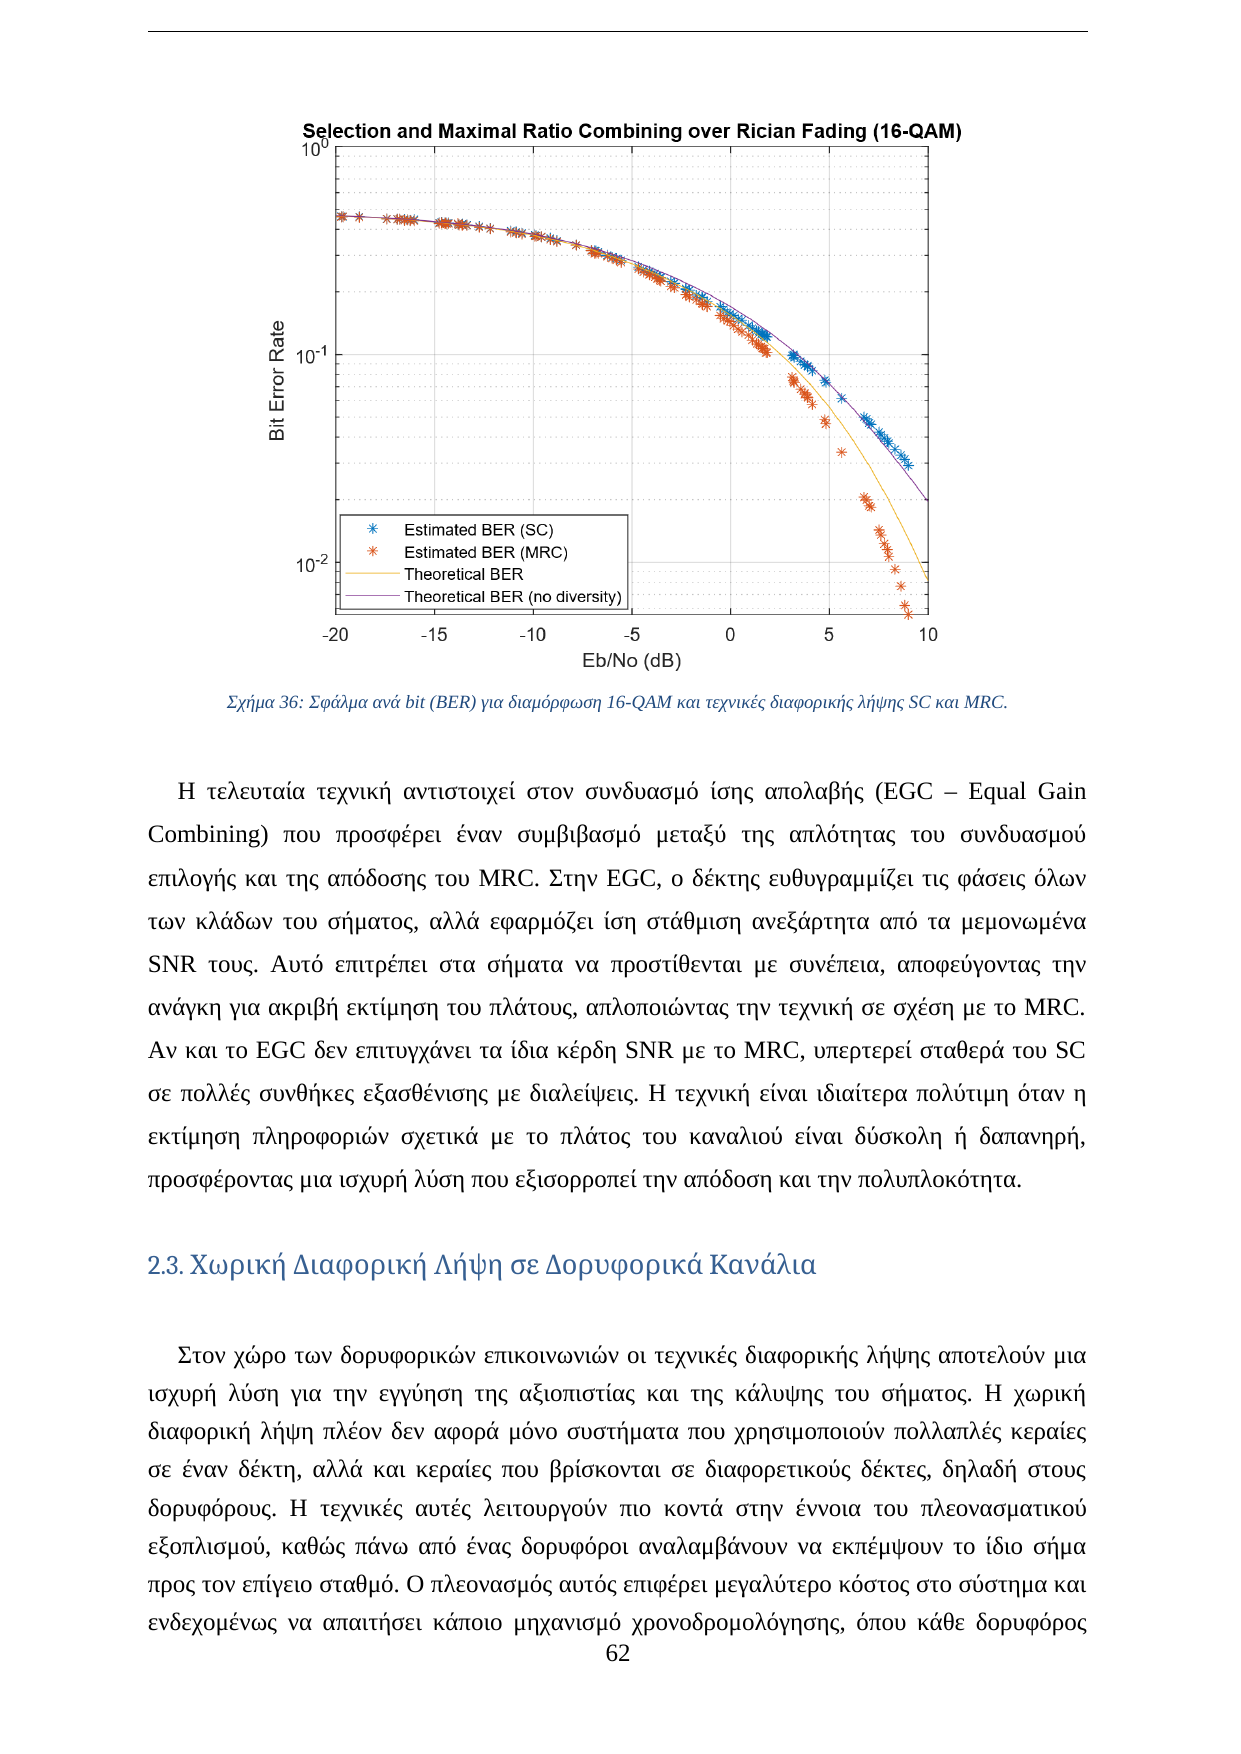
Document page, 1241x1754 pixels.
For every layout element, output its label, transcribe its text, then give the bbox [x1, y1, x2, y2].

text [148, 1340, 1088, 1636]
subtitle 2.3. Χωρική Διαφορική Λήψη σε Δορυφορικά Κανάλια [148, 1250, 1088, 1281]
text Σχήμα 36: Σφάλμα ανά bit (BER) για διαμόρφωση 16-QAM και τεχνικές διαφορικής λήψης SC και MRC. [148, 691, 1088, 712]
text Η τελευταία τεχνική αντιστοιχεί στον συνδυασμό ίσης απολαβής (EGC – Equal Gain Combining) που προσφέρει έναν συμβιβασμό μεταξύ της απλότητας του συνδυασμού επιλογής και της απόδοσης του MRC. Στην EGC, ο δέκτης ευθυγραμμίζει τις φάσεις όλων των κλάδων του σήματος, αλλά εφαρμόζει ίση στάθμιση ανεξάρτητα από τα μεμονωμένα SNR τους. Αυτό επιτρέπει στα σήματα να προστίθενται με συνέπεια, αποφεύγοντας την ανάγκη για ακριβή εκτίμηση του πλάτους, απλοποιώντας την τεχνική σε σχέση με το MRC. Αν και το EGC δεν επιτυγχάνει τα ίδια κέρδη SNR με το MRC, υπερτερεί σταθερά του SC σε πολλές συνθήκες εξασθένισης με διαλείψεις. Η τεχνική είναι ιδιαίτερα πολύτιμη όταν η εκτίμηση πληροφοριών σχετικά με το πλάτος του καναλιού είναι δύσκολη ή δαπανηρή, προσφέροντας μια ισχυρή λύση που εξισορροπεί την απόδοση και την πολυπλοκότητα. [148, 776, 1088, 1193]
picture [236, 104, 999, 677]
